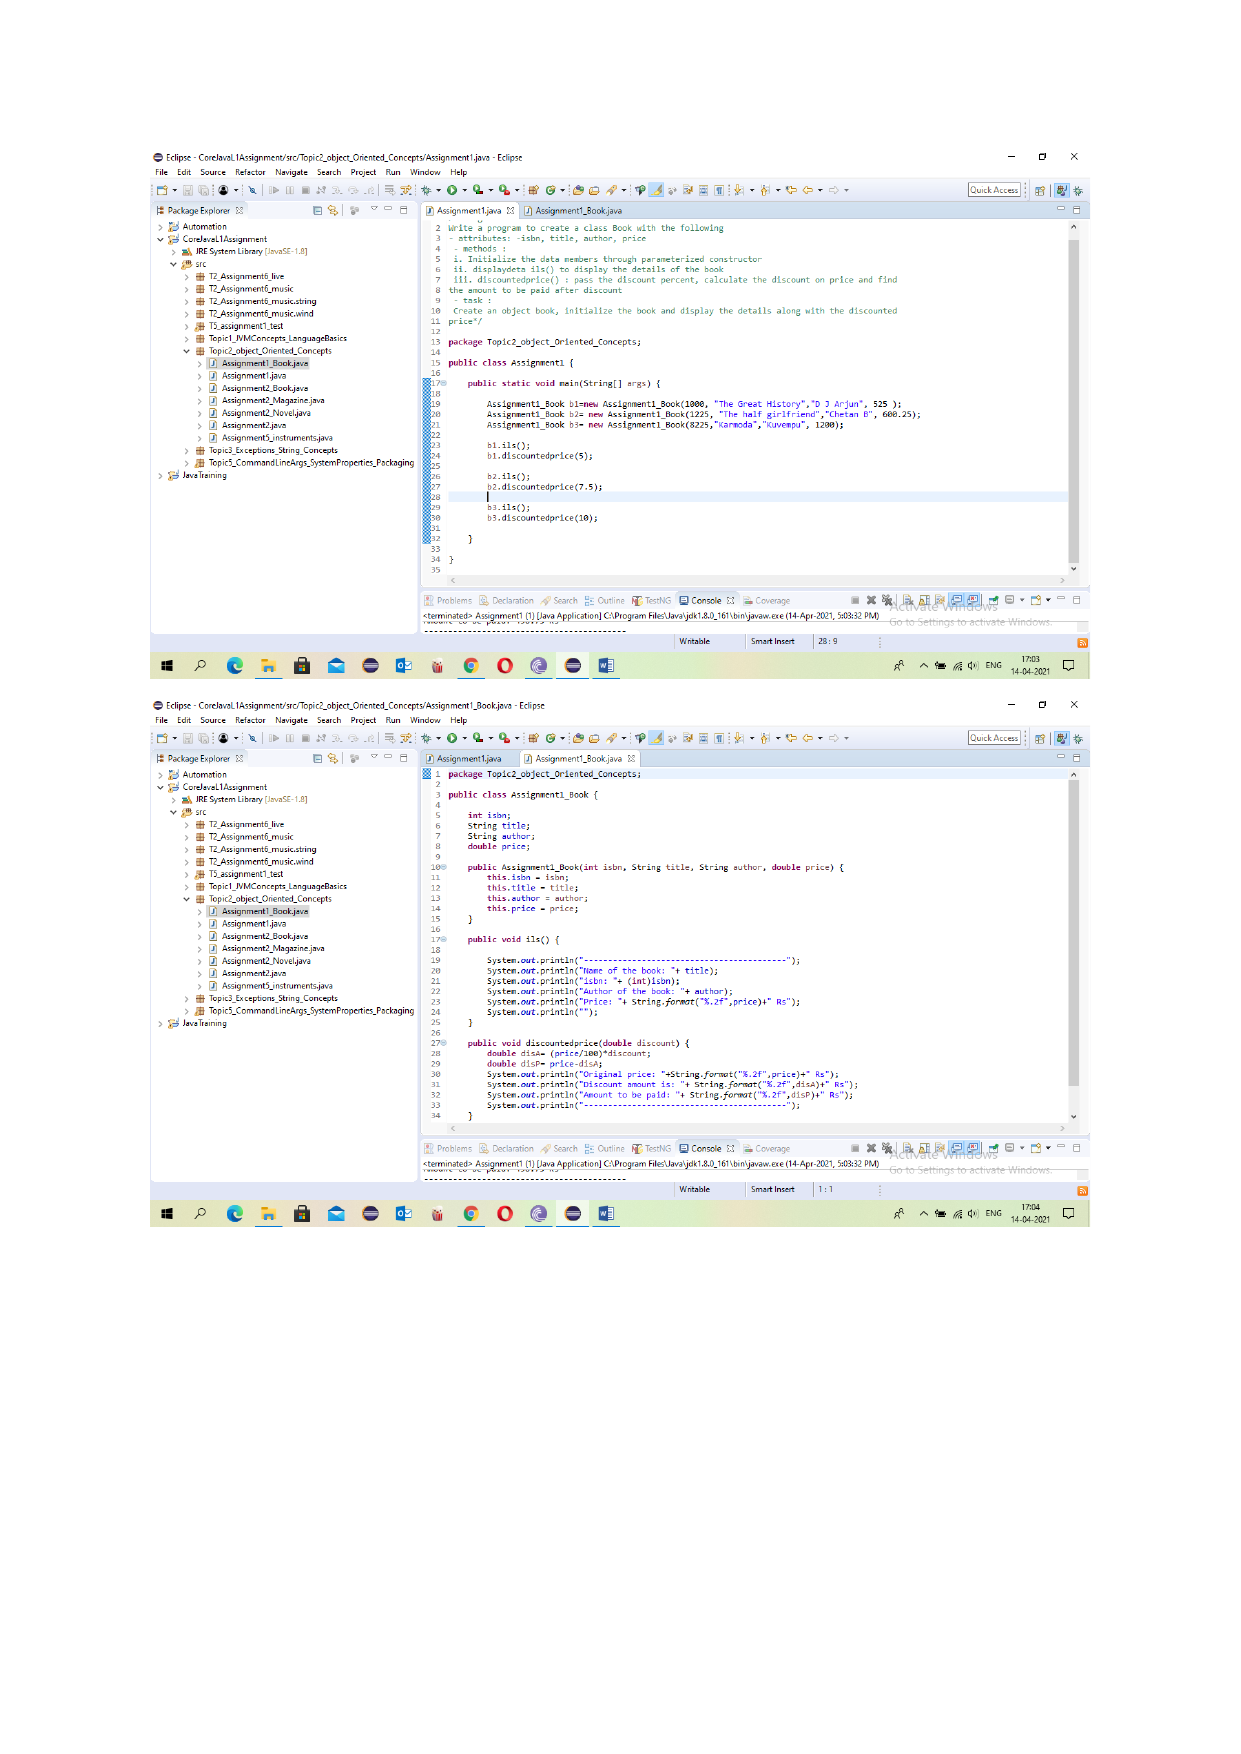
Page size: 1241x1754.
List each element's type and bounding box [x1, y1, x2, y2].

picture [150, 150, 1091, 679]
picture [150, 697, 1091, 1227]
